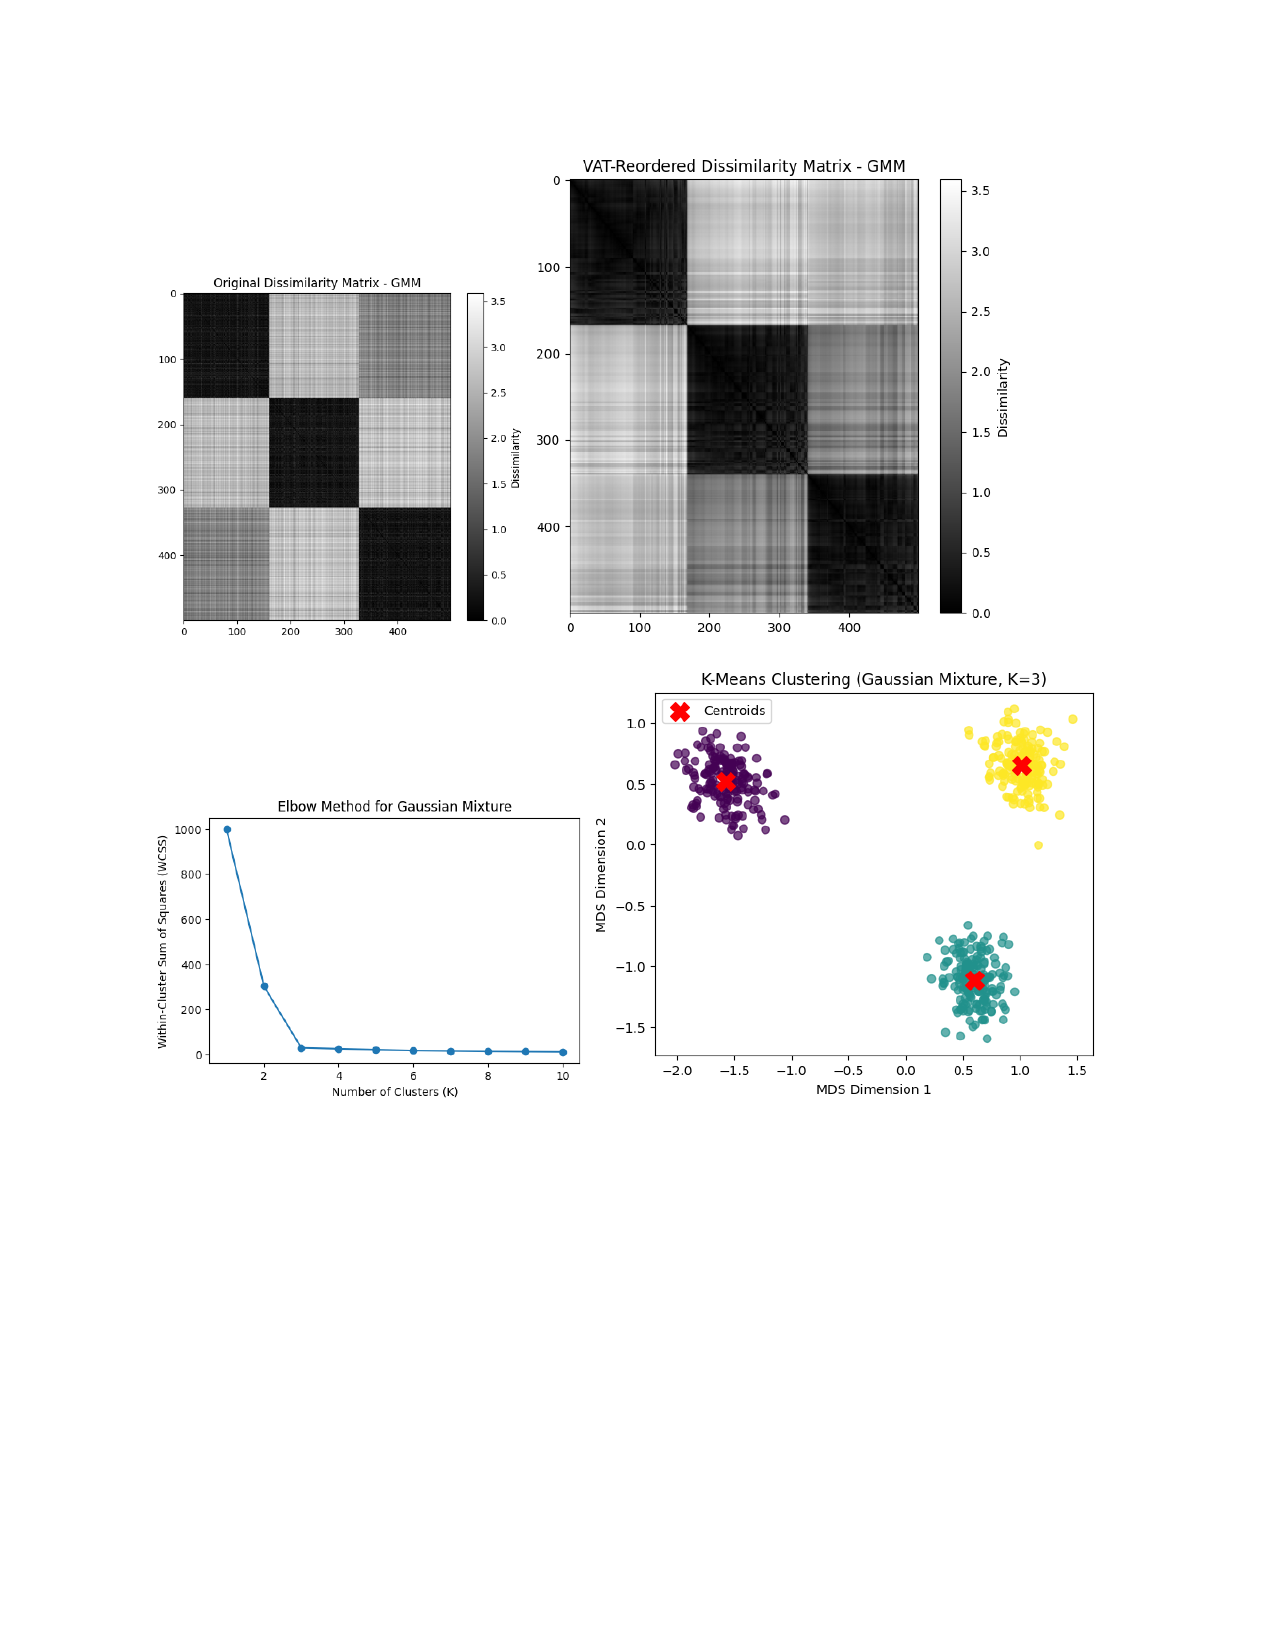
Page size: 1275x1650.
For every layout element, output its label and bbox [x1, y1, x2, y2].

picture [150, 150, 1018, 644]
picture [150, 662, 1101, 1105]
